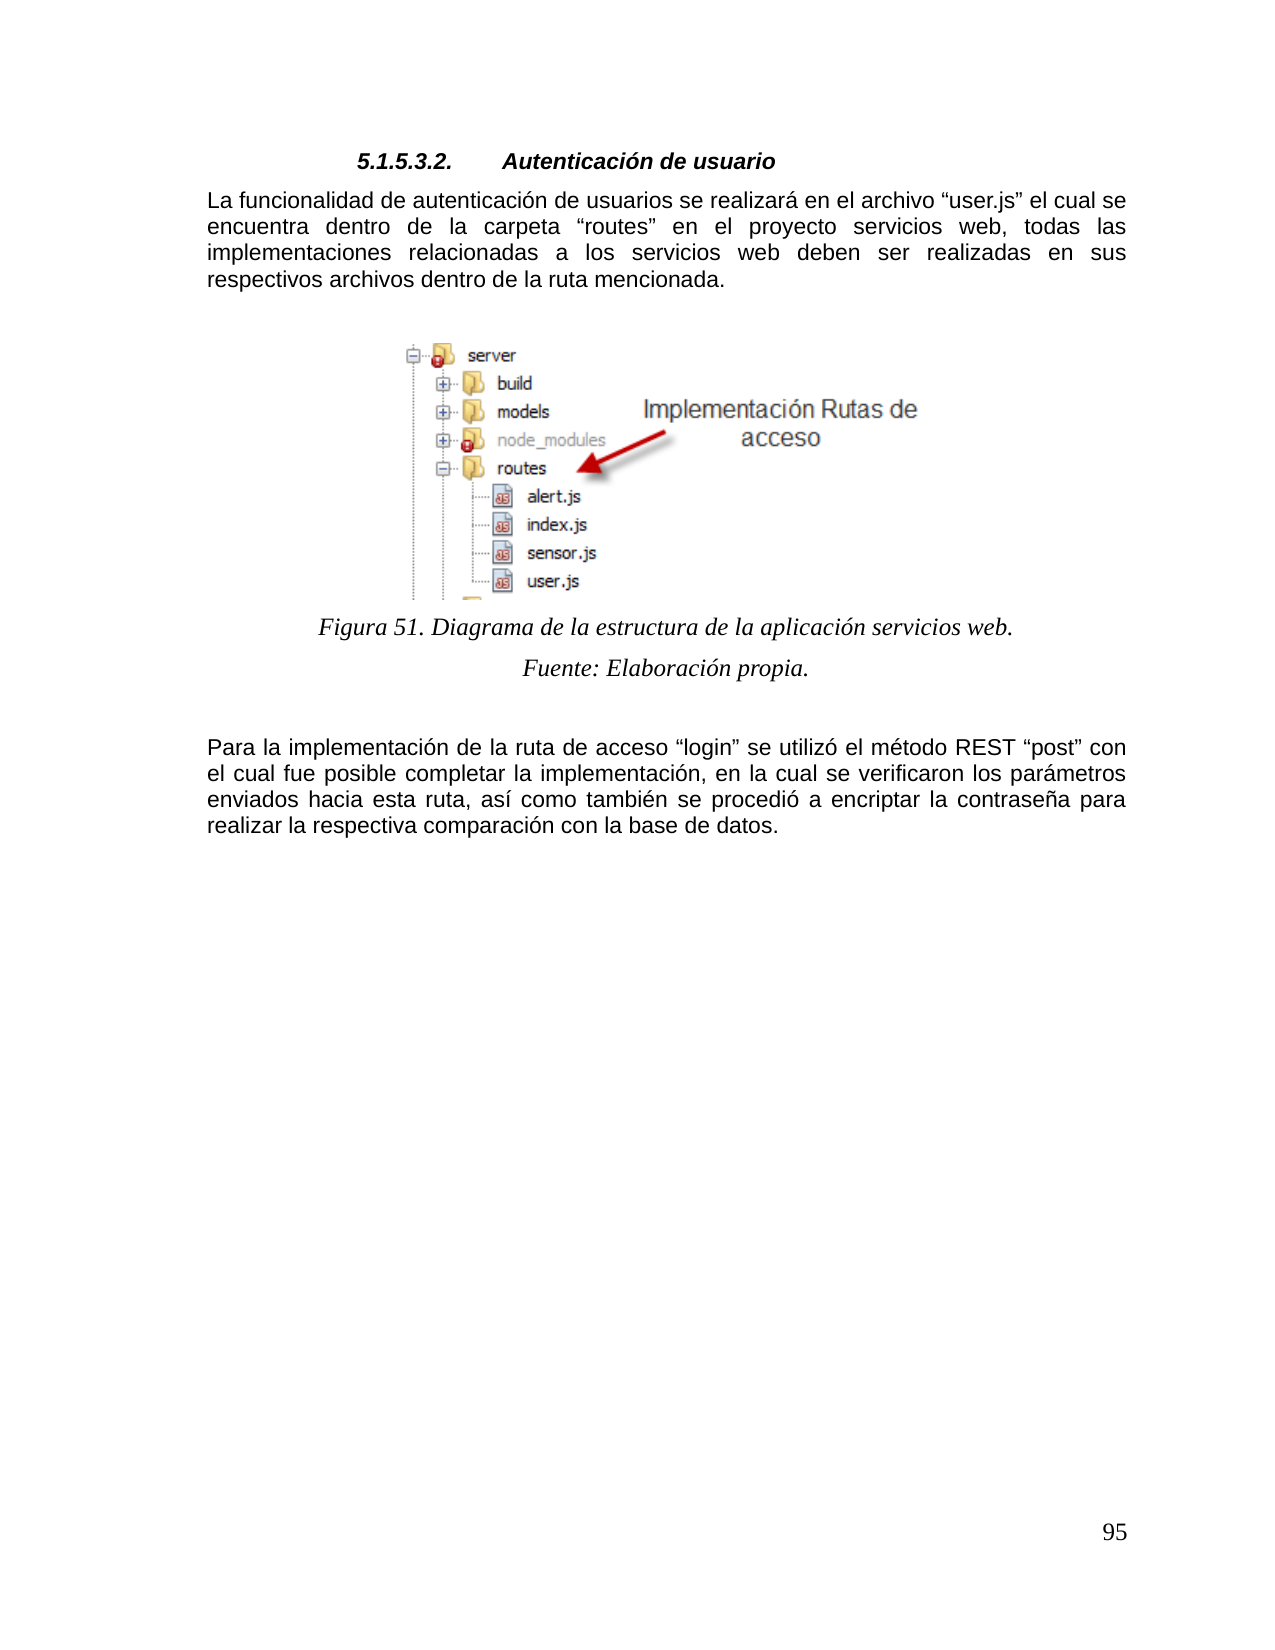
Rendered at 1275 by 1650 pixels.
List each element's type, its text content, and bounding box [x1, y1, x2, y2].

text Para la implementación de la ruta de acceso “login” se utilizó el método REST “post” con el cual fue posible completar la implementación, en la cual se verificaron los parámetros enviados hacia esta ruta, así como también se procedió a encriptar la contraseña para realizar la respectiva comparación con la base de datos. [207, 733, 1127, 839]
text Figura 51. Diagrama de la estructura de la aplicación servicios web. [207, 612, 1127, 641]
subtitle Autenticación de usuario [357, 148, 1127, 174]
text La funcionalidad de autenticación de usuarios se realizará en el archivo “user.js” el cual se encuentra dentro de la carpeta “routes” en el proyecto servicios web, todas las implementaciones relacionadas a los servicios web deben ser realizadas en sus respectivos archivos dentro de la ruta mencionada. [207, 187, 1127, 292]
picture [391, 343, 943, 600]
text Fuente: Elaboración propia. [207, 653, 1127, 682]
